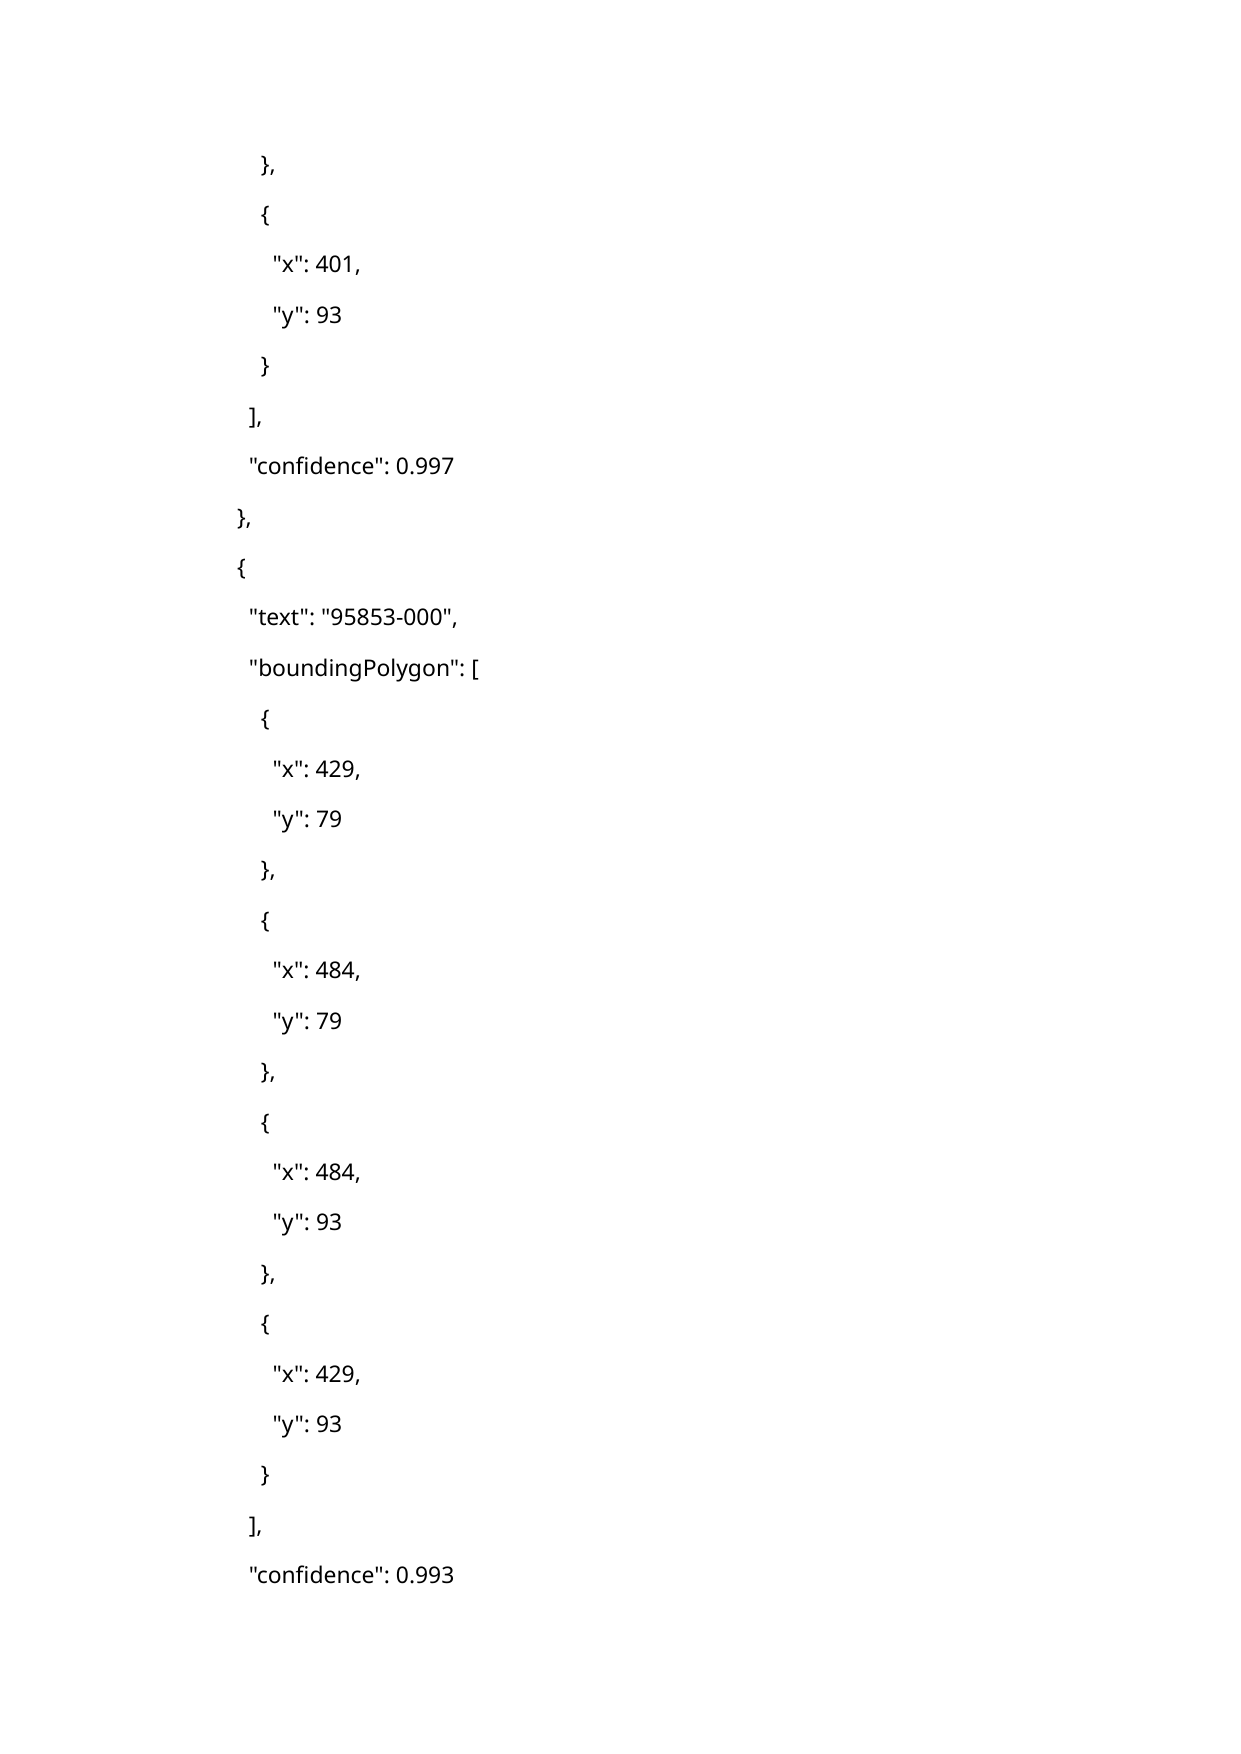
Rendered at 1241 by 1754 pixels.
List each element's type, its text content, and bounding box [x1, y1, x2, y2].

text "x": 484, [177, 1156, 1063, 1187]
text }, [177, 501, 1063, 532]
text { [177, 904, 1063, 935]
text { [177, 551, 1063, 582]
text "confidence": 0.997 [177, 450, 1063, 481]
text } [177, 1458, 1063, 1490]
text "x": 429, [177, 1358, 1063, 1389]
text ], [177, 1509, 1063, 1540]
text "y": 79 [177, 1005, 1063, 1036]
text "x": 401, [177, 248, 1063, 280]
text "confidence": 0.993 [177, 1559, 1063, 1591]
text { [177, 1106, 1063, 1137]
text }, [177, 148, 1063, 179]
text }, [177, 853, 1063, 885]
text }, [177, 1055, 1063, 1086]
text } [177, 349, 1063, 381]
text "y": 93 [177, 1408, 1063, 1439]
text { [177, 702, 1063, 733]
text ], [177, 400, 1063, 431]
text "y": 93 [177, 299, 1063, 330]
text "x": 484, [177, 954, 1063, 986]
text "boundingPolygon": [ [177, 652, 1063, 683]
text { [177, 198, 1063, 229]
text "y": 93 [177, 1206, 1063, 1238]
text { [177, 1307, 1063, 1338]
text "y": 79 [177, 803, 1063, 834]
text "text": "95853-000", [177, 601, 1063, 633]
text }, [177, 1257, 1063, 1288]
text "x": 429, [177, 753, 1063, 784]
